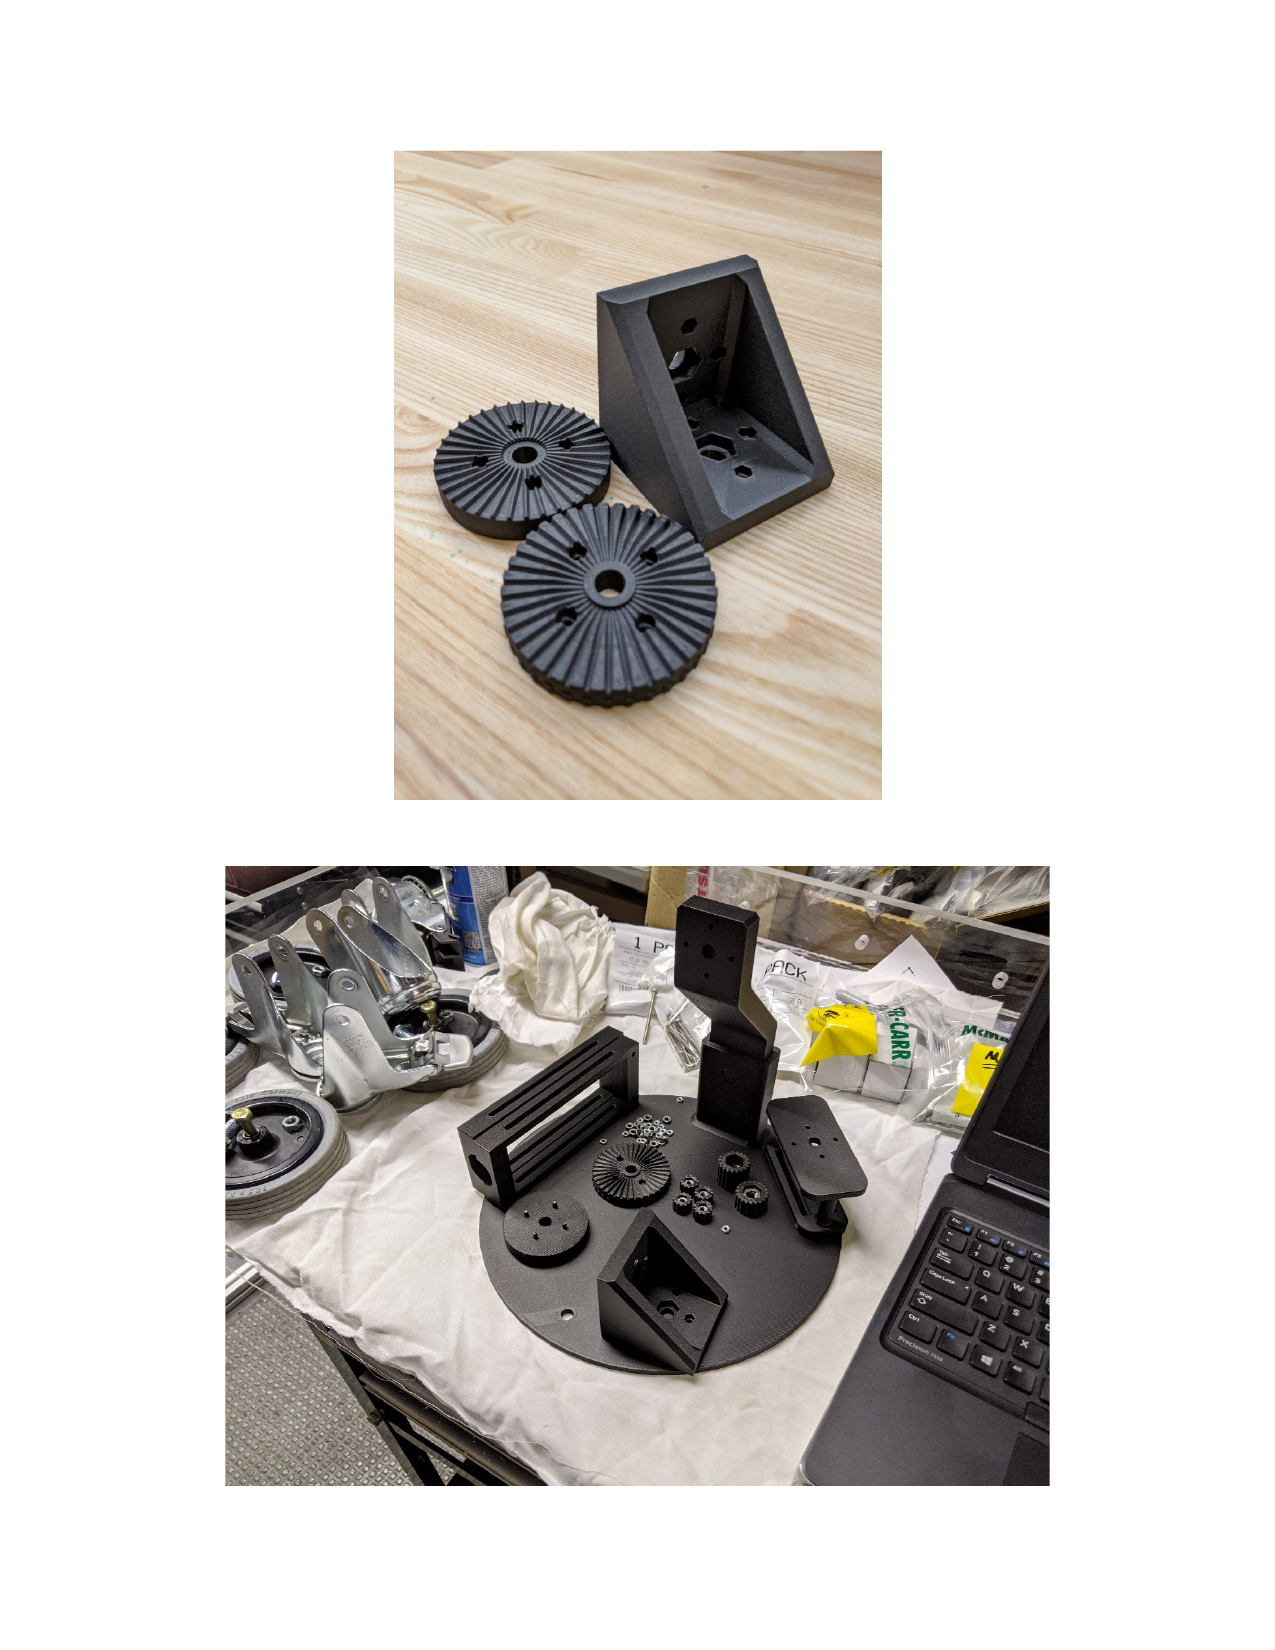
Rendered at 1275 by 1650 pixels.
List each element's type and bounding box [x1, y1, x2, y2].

picture [394, 151, 882, 800]
picture [225, 866, 1050, 1486]
